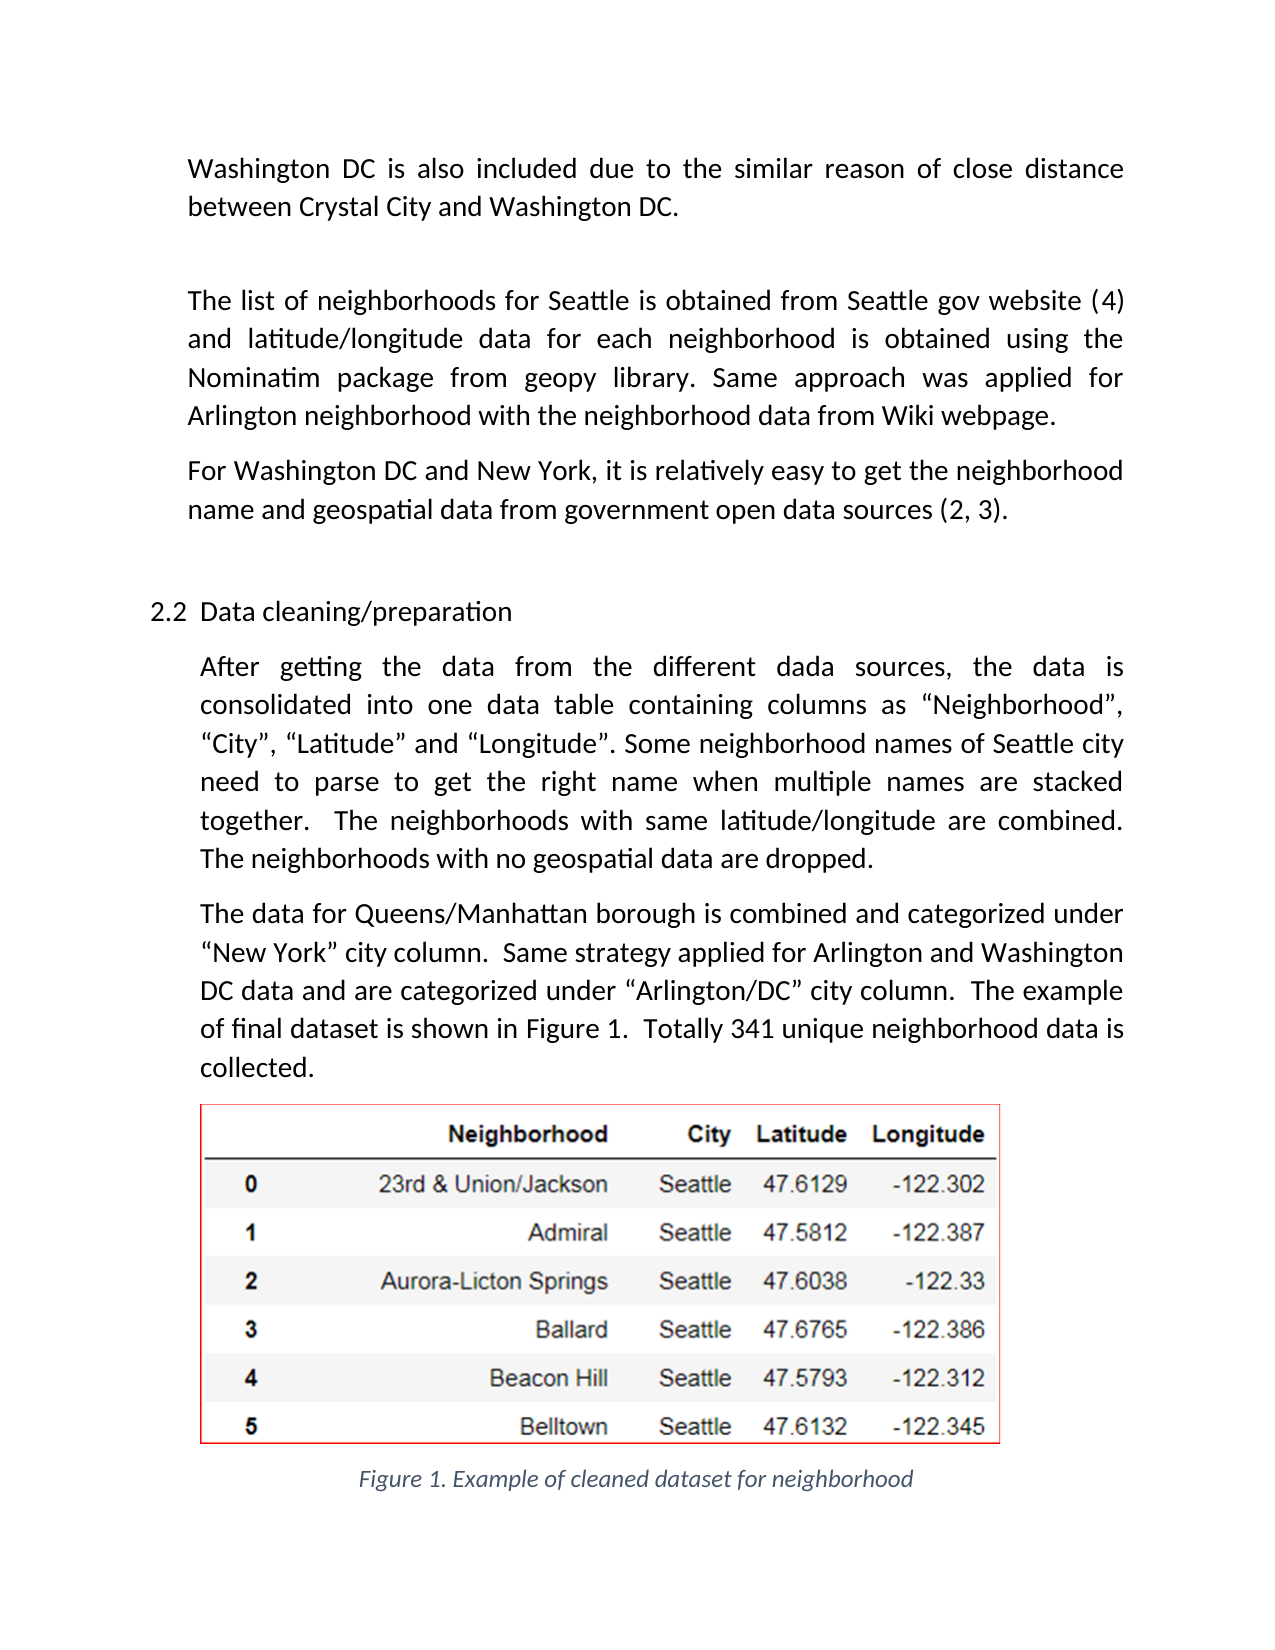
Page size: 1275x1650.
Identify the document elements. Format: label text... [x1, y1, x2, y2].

list Data cleaning/preparation [150, 593, 1125, 628]
text For Washington DC and New York, it is relatively easy to get the neighborhood name and geospatial data from government open data sources (2, 3). [187, 452, 1125, 526]
text After getting the data from the different dada sources, the data is consolidated into one data table containing columns as “Neighborhood”, “City”, “Latitude” and “Longitude”. Some neighborhood names of Seattle city need to parse to get the right name when multiple names are stacked together. The neighborhoods with same latitude/longitude are combined. The neighborhoods with no geospatial data are dropped. [200, 648, 1125, 876]
picture [200, 1104, 1001, 1444]
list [187, 150, 1125, 224]
text The data for Queens/Manhattan borough is combined and categorized under “New York” city column. Same strategy applied for Arlington and Washington DC data and are categorized under “Arlington/DC” city column. The example of final dataset is shown in Figure 1. Totally 341 unique neighborhood data is collected. [200, 895, 1125, 1084]
text The list of neighborhoods for Seattle is obtained from Seattle gov website (4) and latitude/longitude data for each neighborhood is obtained using the Nominatim package from geopy library. Same approach was applied for Arlington neighborhood with the neighborhood data from Wiki webpage. [187, 282, 1125, 433]
text Figure 1. Example of cleaned dataset for neighborhood [150, 1463, 1125, 1493]
